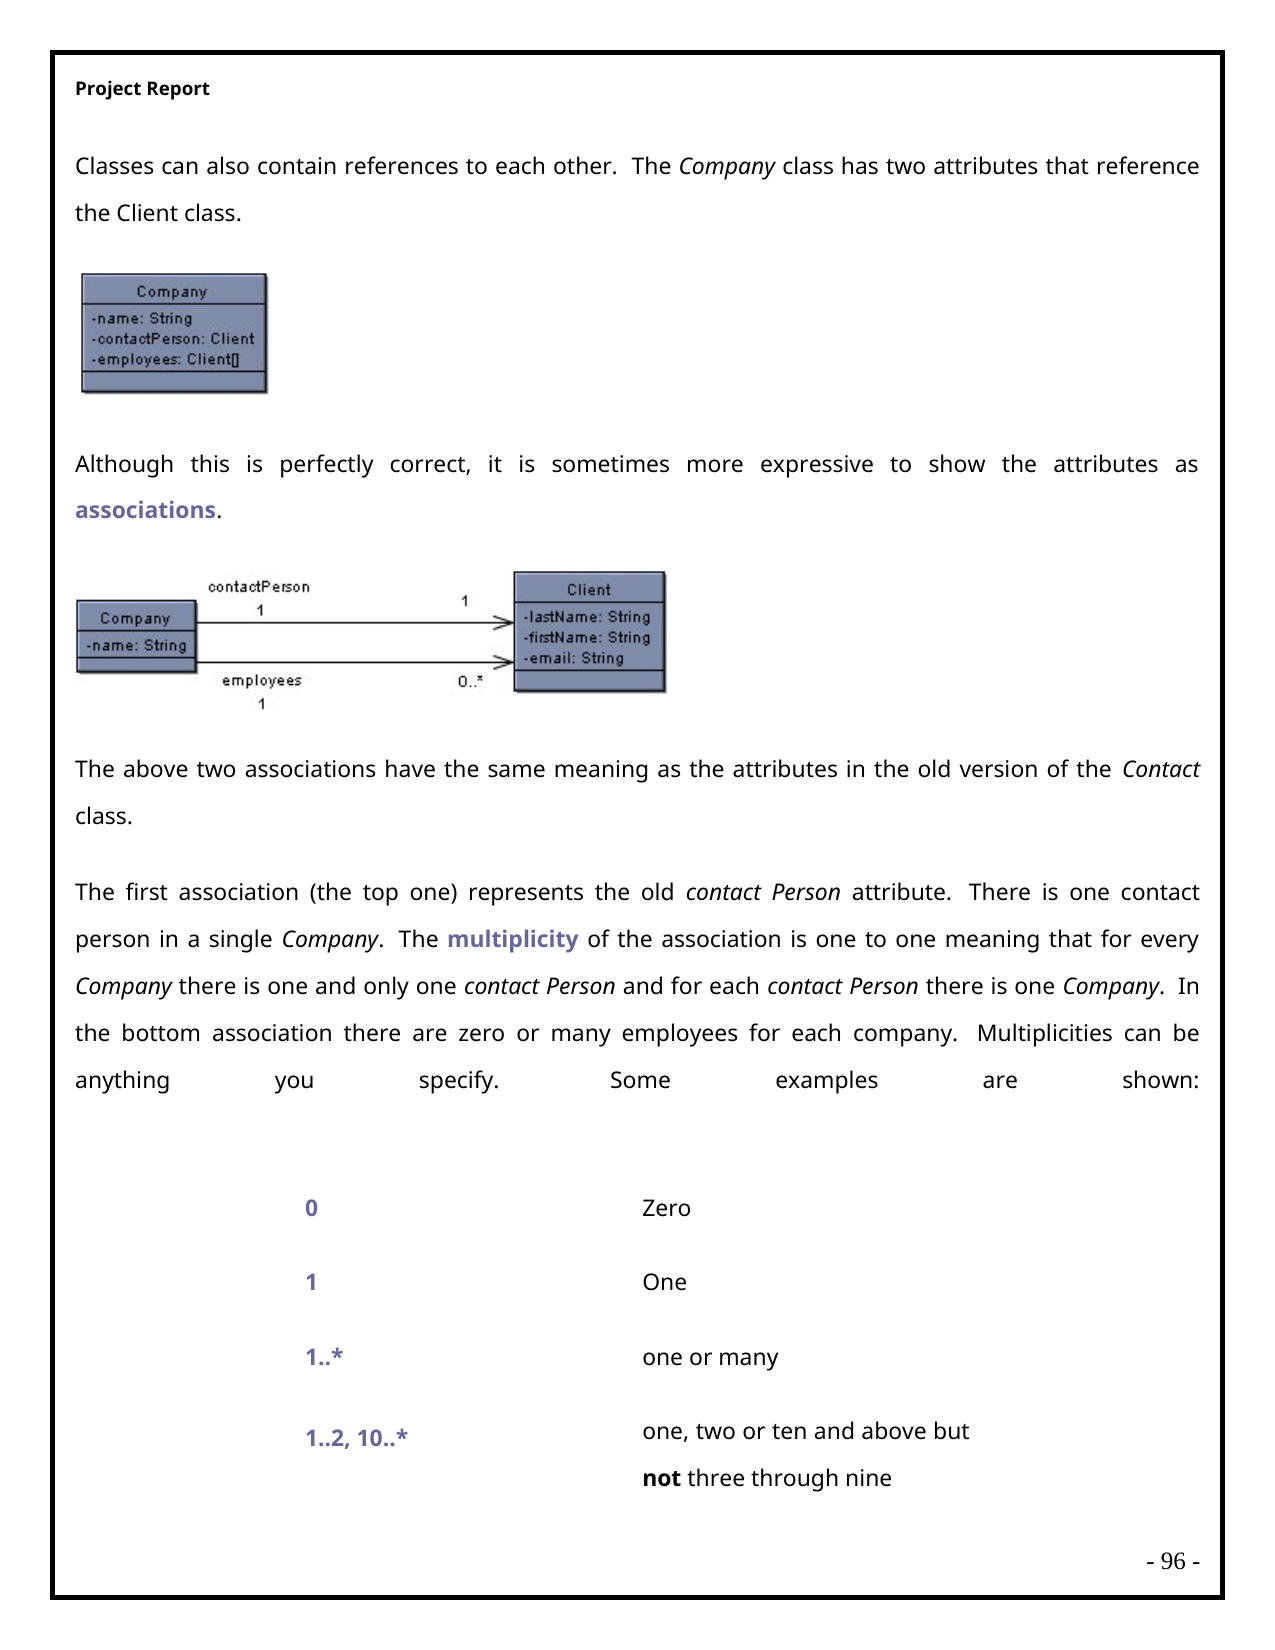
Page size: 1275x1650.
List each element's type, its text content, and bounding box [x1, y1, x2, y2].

text The first association (the top one) represents the old contact Person attribute. There is one contact person in a single Company. The multiplicity of the association is one to one meaning that for every Company there is one and only one contact Person and for each contact Person there is one Company. In the bottom association there are zero or many employees for each company. Multiplicities can be anything you specify. Some examples are shown: [75, 876, 1200, 1142]
picture [81, 272, 270, 396]
table_header Zero [638, 1187, 975, 1261]
text Although this is perfectly correct, it is sometimes more expressive to show the attributes as associations. [75, 447, 1200, 526]
text Classes can also contain references to each other. The Company class has two attributes that reference the Client class. [75, 150, 1200, 228]
table_cell One [638, 1261, 975, 1336]
text The above two associations have the same meaning as the attributes in the old version of the Contact class. [75, 753, 1200, 832]
table_cell 1..* [300, 1336, 637, 1411]
picture [75, 570, 670, 711]
table_cell one or many [638, 1336, 975, 1411]
table_cell one, two or ten and above but not three through nine [638, 1411, 975, 1498]
table_header 0 [300, 1187, 637, 1261]
table_cell 1..2, 10..* [300, 1411, 637, 1498]
table_cell 1 [300, 1261, 637, 1336]
